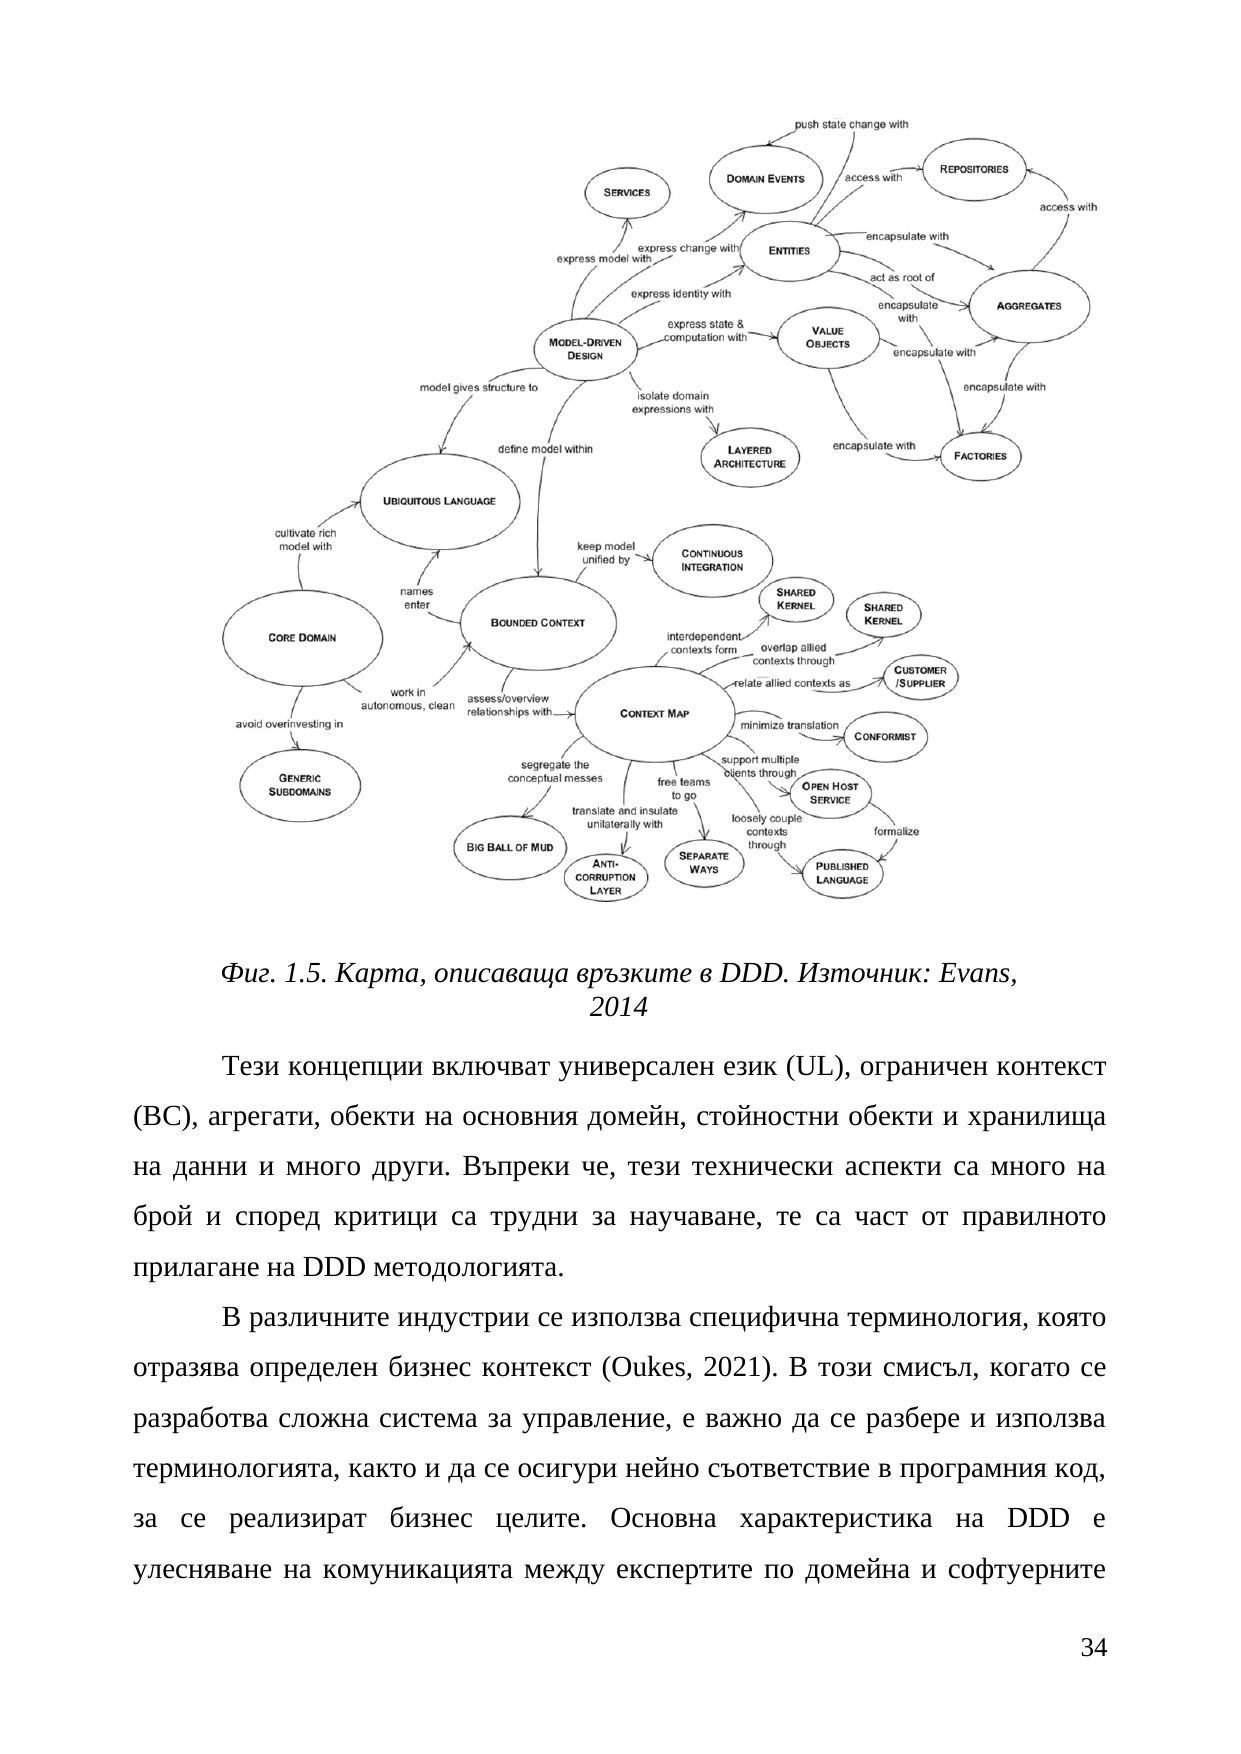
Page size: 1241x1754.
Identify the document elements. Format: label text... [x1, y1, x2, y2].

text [133, 1299, 1107, 1584]
title Фиг. 1.5. Карта, описаваща връзките в DDD. Източник: Evans, 2014 [192, 956, 1048, 1023]
text Тези концепции включват универсален език (UL), ограничен контекст (BC), агрегати, обекти на основния домейн, стойностни обекти и хранилища на данни и много други. Въпреки че, тези технически аспекти са много на брой и според критици са трудни за научаване, те са част от правилното прилагане на DDD методологията. [133, 1048, 1107, 1282]
picture [221, 118, 1112, 914]
